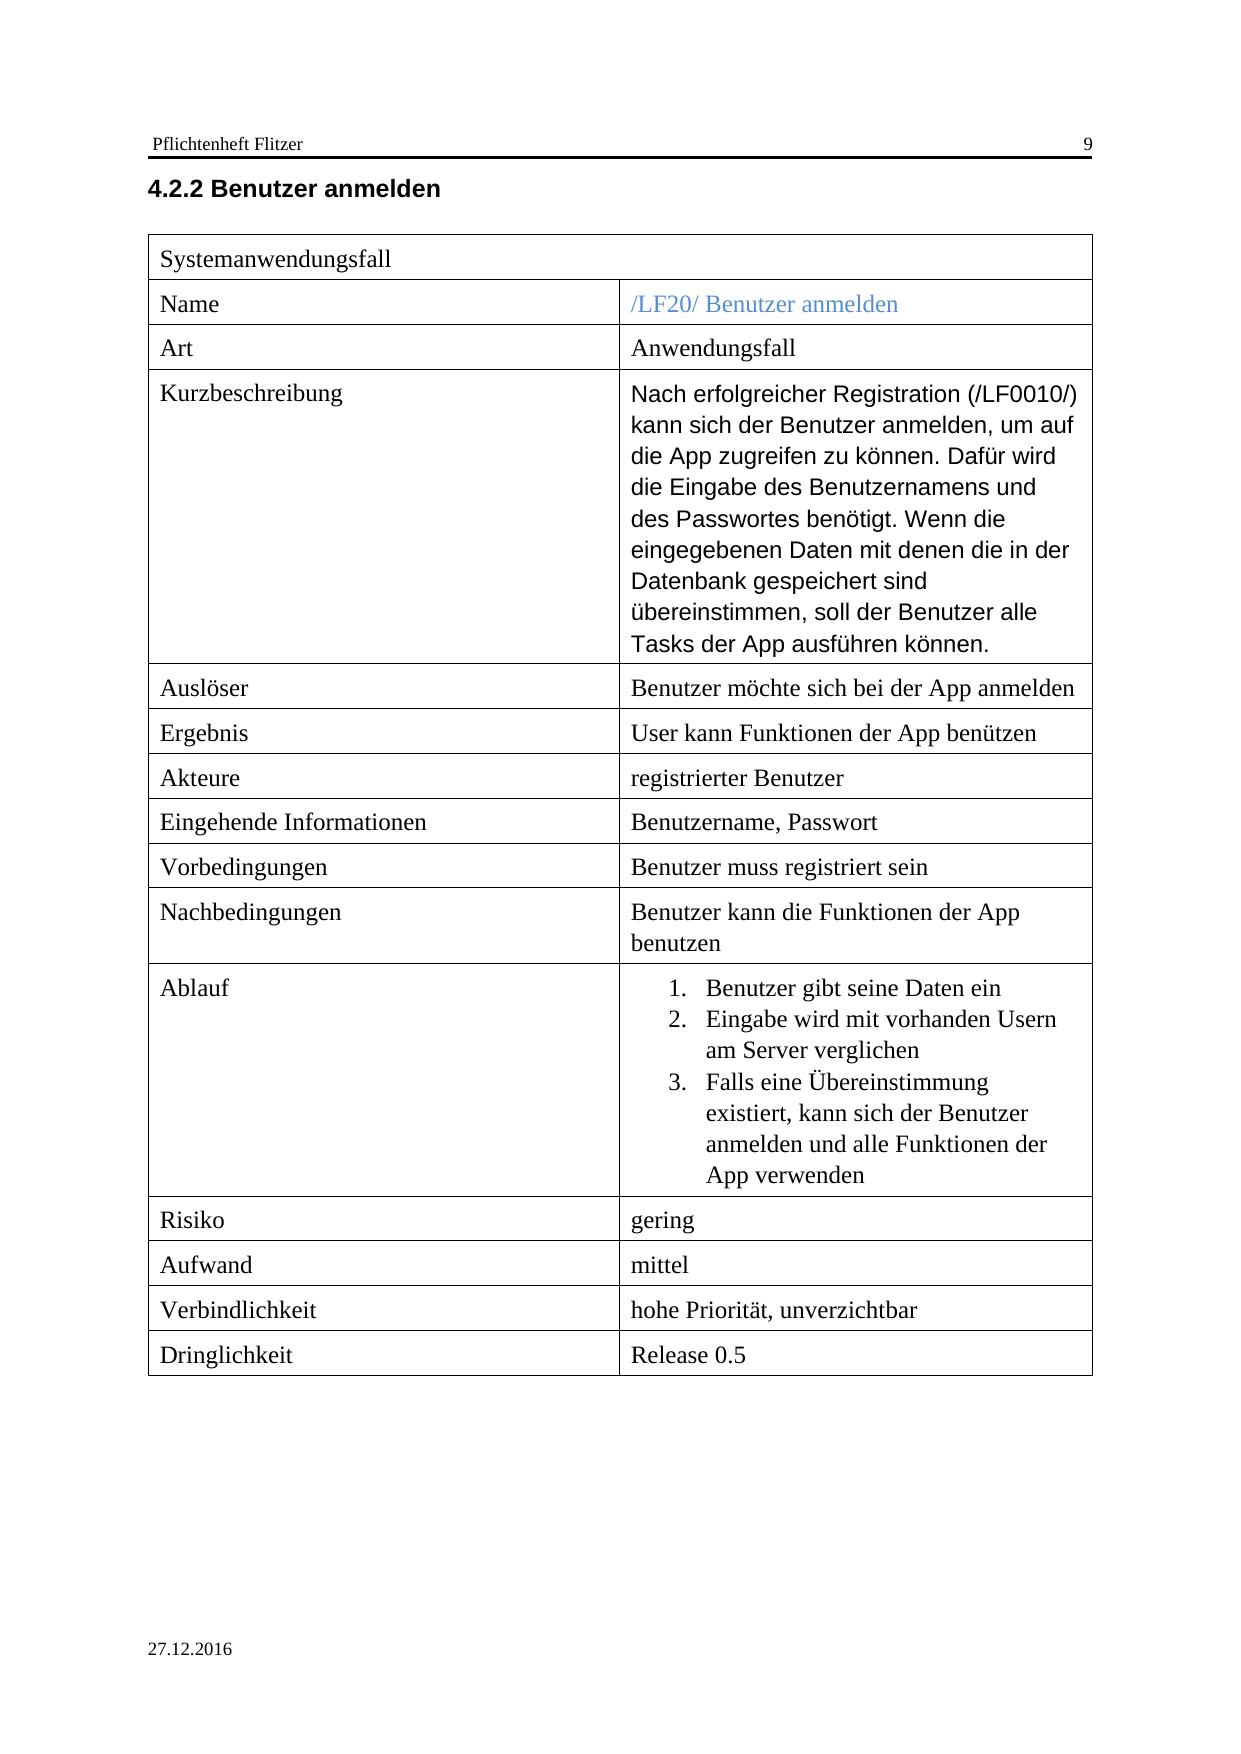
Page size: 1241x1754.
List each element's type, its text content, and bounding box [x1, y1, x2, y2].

subtitle Benutzer anmelden [148, 172, 1092, 203]
table_cell Akteure [149, 754, 619, 798]
table_cell Release 0.5 [620, 1331, 1092, 1375]
table_cell User kann Funktionen der App benützen [620, 709, 1092, 753]
table_header Systemanwendungsfall [149, 235, 619, 279]
table_header [619, 235, 1092, 279]
table_cell Benutzer gibt seine Daten ein Eingabe wird mit vorhanden Usern am Server verglichen Falls eine Übereinstimmung existiert, kann sich der Benutzer anmelden und alle Funktionen der App verwenden [620, 964, 1092, 1196]
table_cell Benutzer möchte sich bei der App anmelden [620, 664, 1092, 708]
table_cell Ablauf [149, 964, 619, 1196]
table_cell Art [149, 325, 619, 368]
table_cell Eingehende Informationen [149, 799, 619, 842]
table_cell Vorbedingungen [149, 844, 619, 887]
table_cell hohe Priorität, unverzichtbar [620, 1286, 1092, 1330]
table_cell gering [620, 1197, 1092, 1240]
table_cell Nach erfolgreicher Registration (/LF0010/) kann sich der Benutzer anmelden, um auf die App zugreifen zu können. Dafür wird die Eingabe des Benutzernamens und des Passwortes benötigt. Wenn die eingegebenen Daten mit denen die in der Datenbank gespeichert sind übereinstimmen, soll der Benutzer alle Tasks der App ausführen können. [620, 370, 1092, 663]
table_cell registrierter Benutzer [620, 754, 1092, 798]
table_cell Ergebnis [149, 709, 619, 753]
table_cell Benutzer muss registriert sein [620, 844, 1092, 887]
table_cell Aufwand [149, 1241, 619, 1285]
table_cell mittel [620, 1241, 1092, 1285]
table_cell Dringlichkeit [149, 1331, 619, 1375]
table_cell Auslöser [149, 664, 619, 708]
table_cell Anwendungsfall [620, 325, 1092, 368]
table_cell Nachbedingungen [149, 888, 619, 963]
table_cell Risiko [149, 1197, 619, 1240]
table_cell Benutzername, Passwort [620, 799, 1092, 842]
table_cell Verbindlichkeit [149, 1286, 619, 1330]
table_cell Name [149, 280, 619, 324]
table_cell Kurzbeschreibung [149, 370, 619, 663]
table_cell /LF20/ Benutzer anmelden [620, 280, 1092, 324]
table_cell Benutzer kann die Funktionen der App benutzen [620, 888, 1092, 963]
